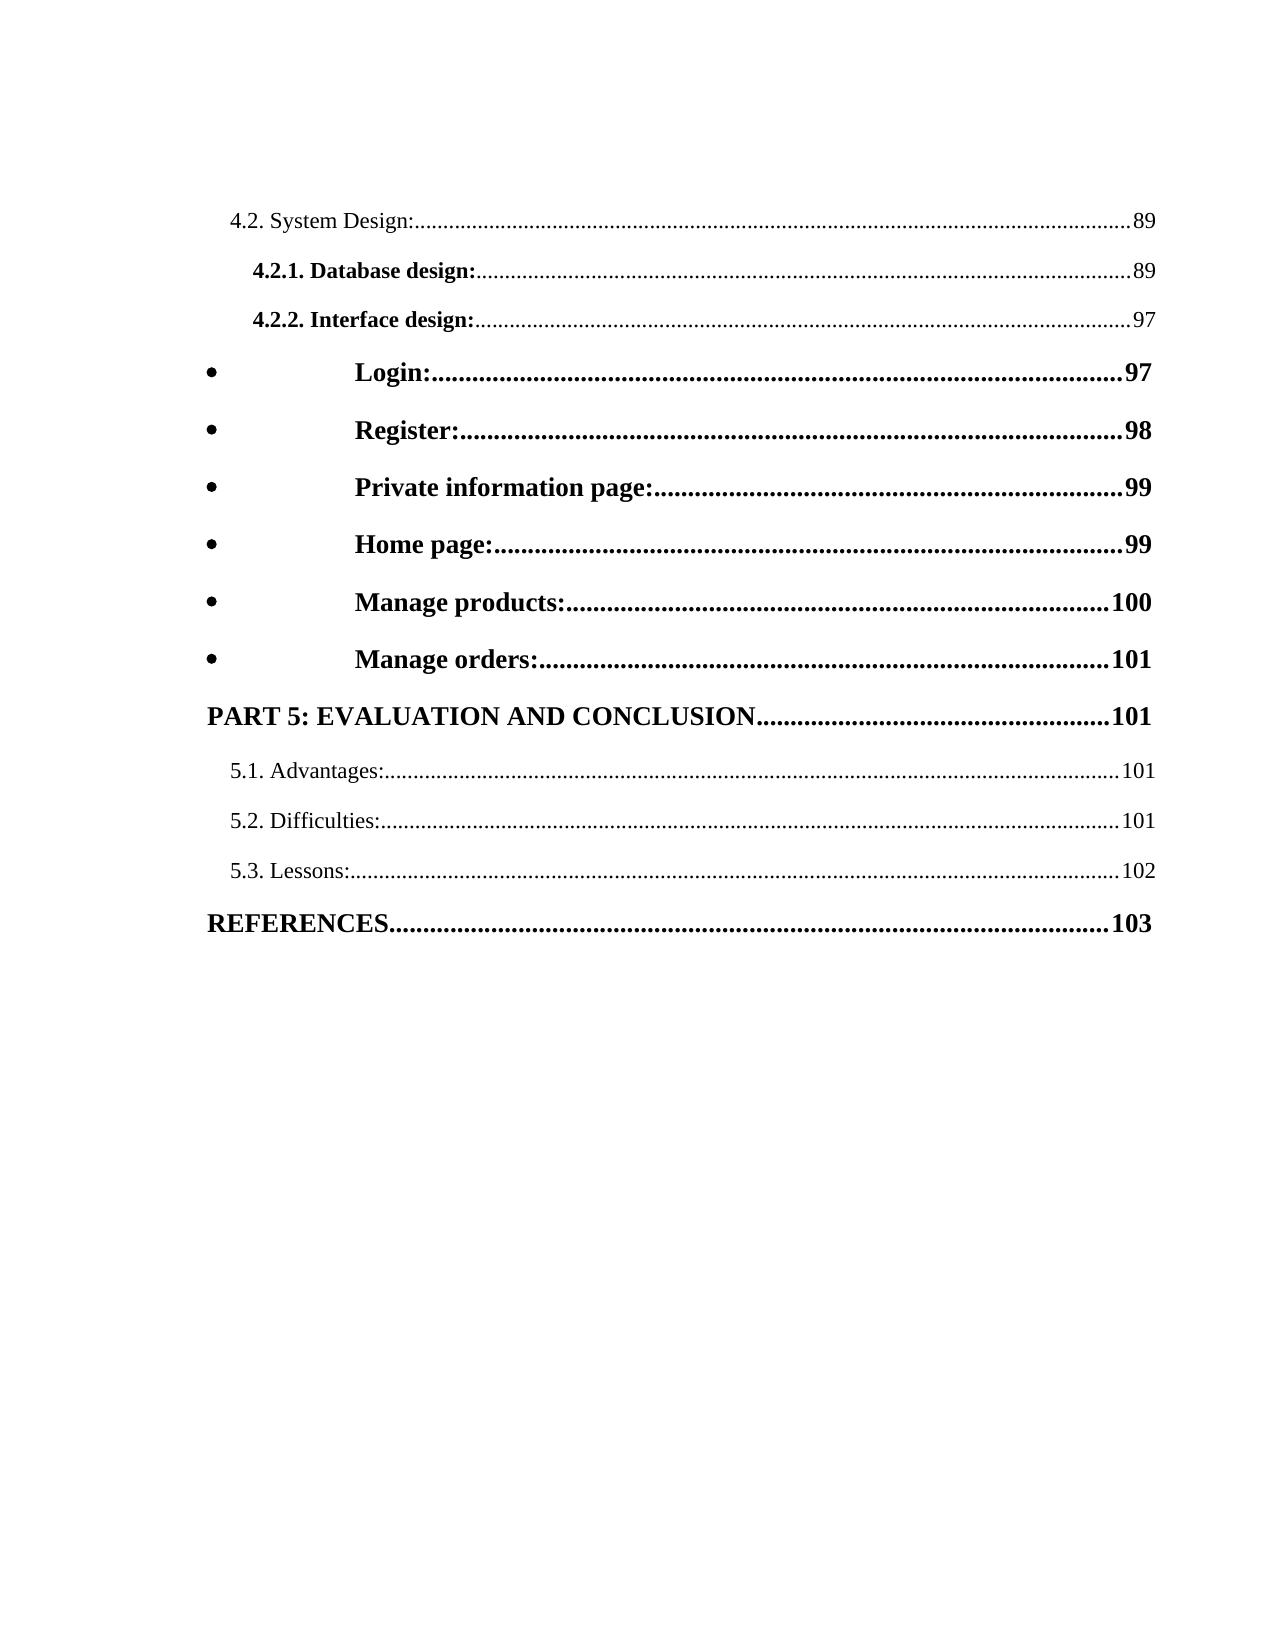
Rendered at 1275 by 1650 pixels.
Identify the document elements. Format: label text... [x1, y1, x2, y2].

text  Manage products: 100 [207, 586, 1157, 617]
text 4.2.1. Database design: 89 [253, 257, 1157, 283]
text  Register: 98 [207, 414, 1157, 445]
text 4.2.2. Interface design: 97 [253, 307, 1157, 333]
text  Home page: 99 [207, 528, 1157, 559]
text  Manage orders: 101 [207, 643, 1157, 674]
text REFERENCES 103 [207, 907, 1157, 938]
text 5.1. Advantages: 101 [230, 757, 1157, 784]
text 5.2. Difficulties: 101 [230, 807, 1157, 833]
text 5.3. Lessons: 102 [230, 857, 1157, 883]
text  Login: 97 [207, 356, 1157, 388]
text 4.2. System Design: 89 [230, 207, 1157, 233]
text PART 5: EVALUATION AND CONCLUSION 101 [207, 700, 1157, 731]
text  Private information page: 99 [207, 471, 1157, 502]
